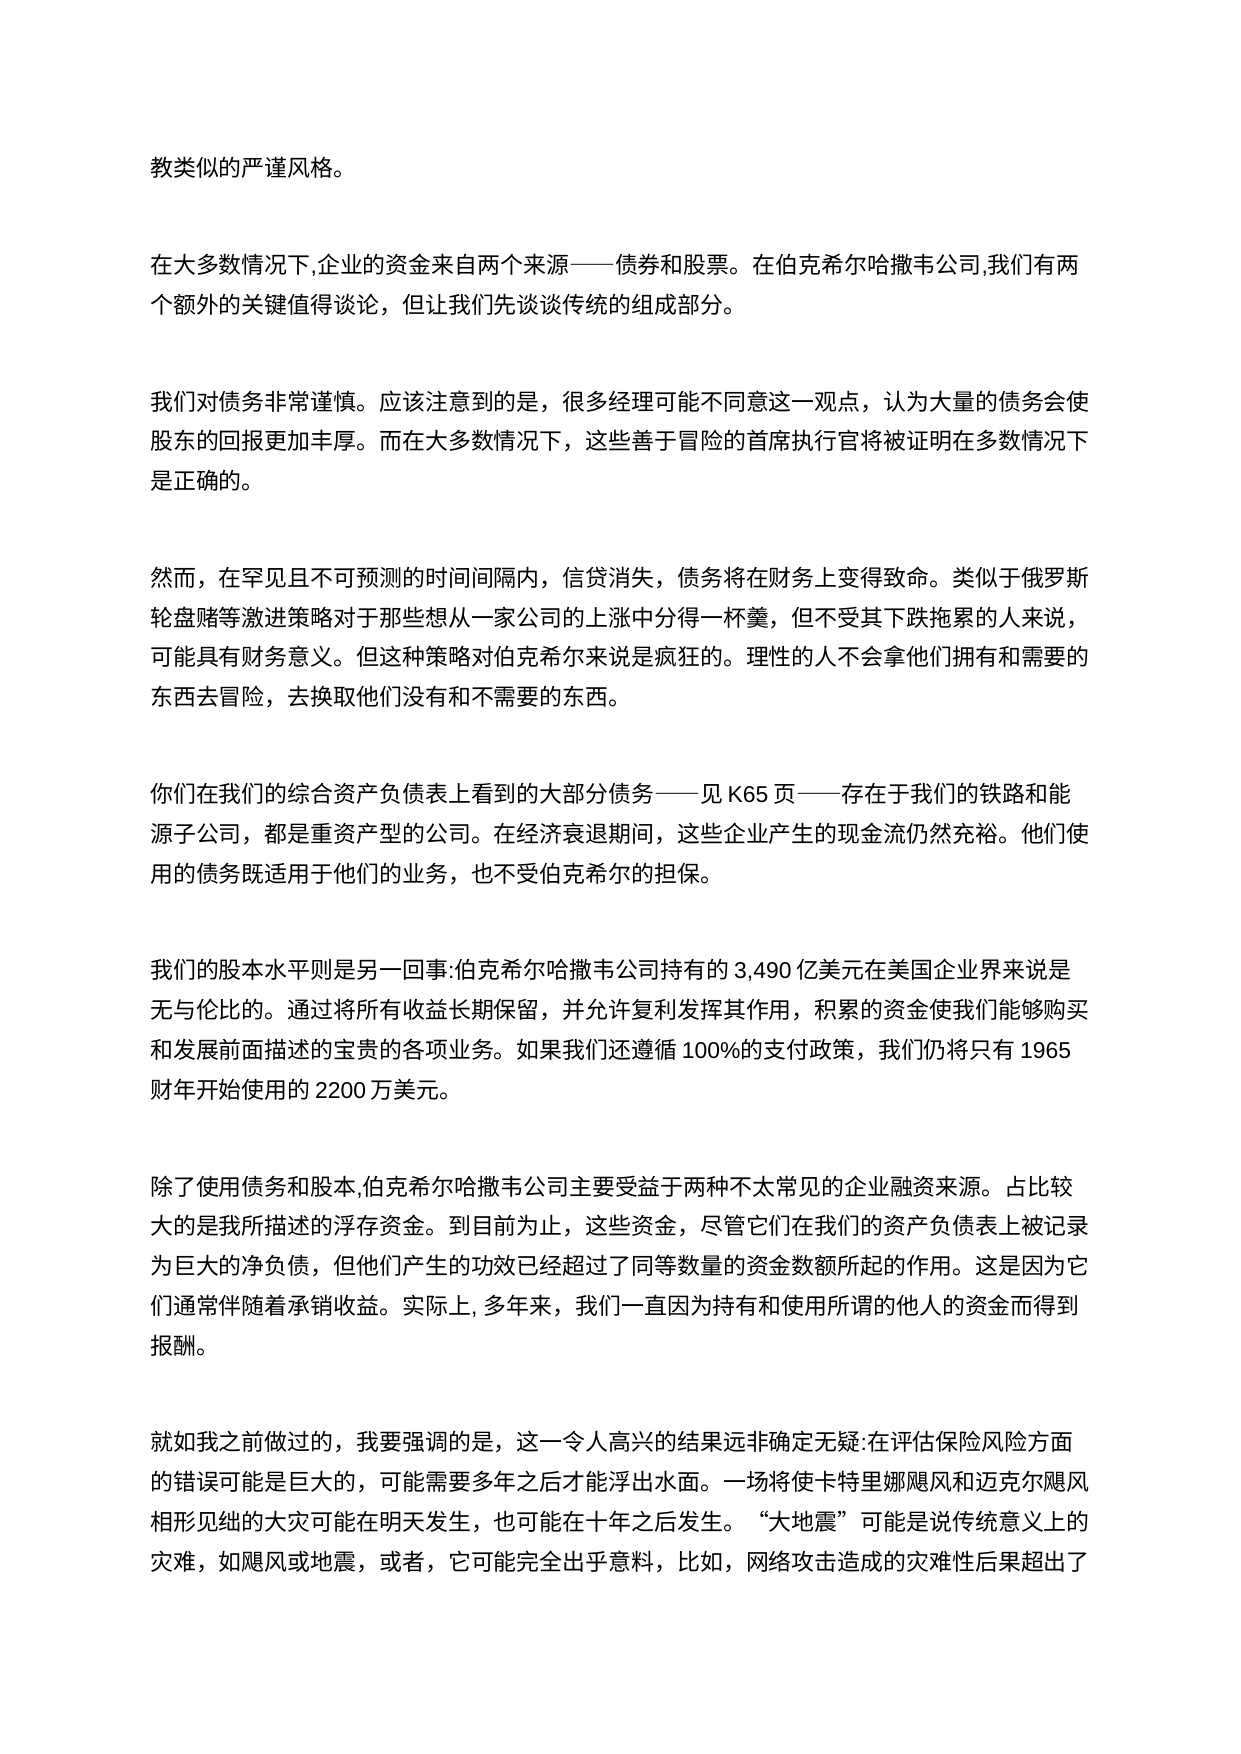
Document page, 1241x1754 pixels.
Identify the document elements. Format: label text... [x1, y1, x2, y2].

text 然而，在罕见且不可预测的时间间隔内，信贷消失，债务将在财务上变得致命。类似于俄罗斯轮盘赌等激进策略对于那些想从一家公司的上涨中分得一杯羹，但不受其下跌拖累的人来说，可能具有财务意义。但这种策略对伯克希尔来说是疯狂的。理性的人不会拿他们拥有和需要的东西去冒险，去换取他们没有和不需要的东西。 [150, 560, 1090, 712]
text 在大多数情况下,企业的资金来自两个来源——债券和股票。在伯克希尔哈撒韦公司,我们有两个额外的关键值得谈论，但让我们先谈谈传统的组成部分。 [150, 247, 1090, 320]
text 除了使用债务和股本,伯克希尔哈撒韦公司主要受益于两种不太常见的企业融资来源。占比较大的是我所描述的浮存资金。到目前为止，这些资金，尽管它们在我们的资产负债表上被记录为巨大的净负债，但他们产生的功效已经超过了同等数量的资金数额所起的作用。这是因为它们通常伴随着承销收益。实际上, 多年来，我们一直因为持有和使用所谓的他人的资金而得到报酬。 [150, 1168, 1090, 1361]
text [150, 1424, 1090, 1577]
text 我们的股本水平则是另一回事:伯克希尔哈撒韦公司持有的3,490亿美元在美国企业界来说是无与伦比的。通过将所有收益长期保留，并允许复利发挥其作用，积累的资金使我们能够购买和发展前面描述的宝贵的各项业务。如果我们还遵循100%的支付政策，我们仍将只有1965财年开始使用的2200万美元。 [150, 952, 1090, 1105]
text 你们在我们的综合资产负债表上看到的大部分债务——见K65页——存在于我们的铁路和能源子公司，都是重资产型的公司。在经济衰退期间，这些企业产生的现金流仍然充裕。他们使用的债务既适用于他们的业务，也不受伯克希尔的担保。 [150, 776, 1090, 889]
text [150, 150, 1090, 183]
text 我们对债务非常谨慎。应该注意到的是，很多经理可能不同意这一观点，认为大量的债务会使股东的回报更加丰厚。而在大多数情况下，这些善于冒险的首席执行官将被证明在多数情况下是正确的。 [150, 383, 1090, 496]
